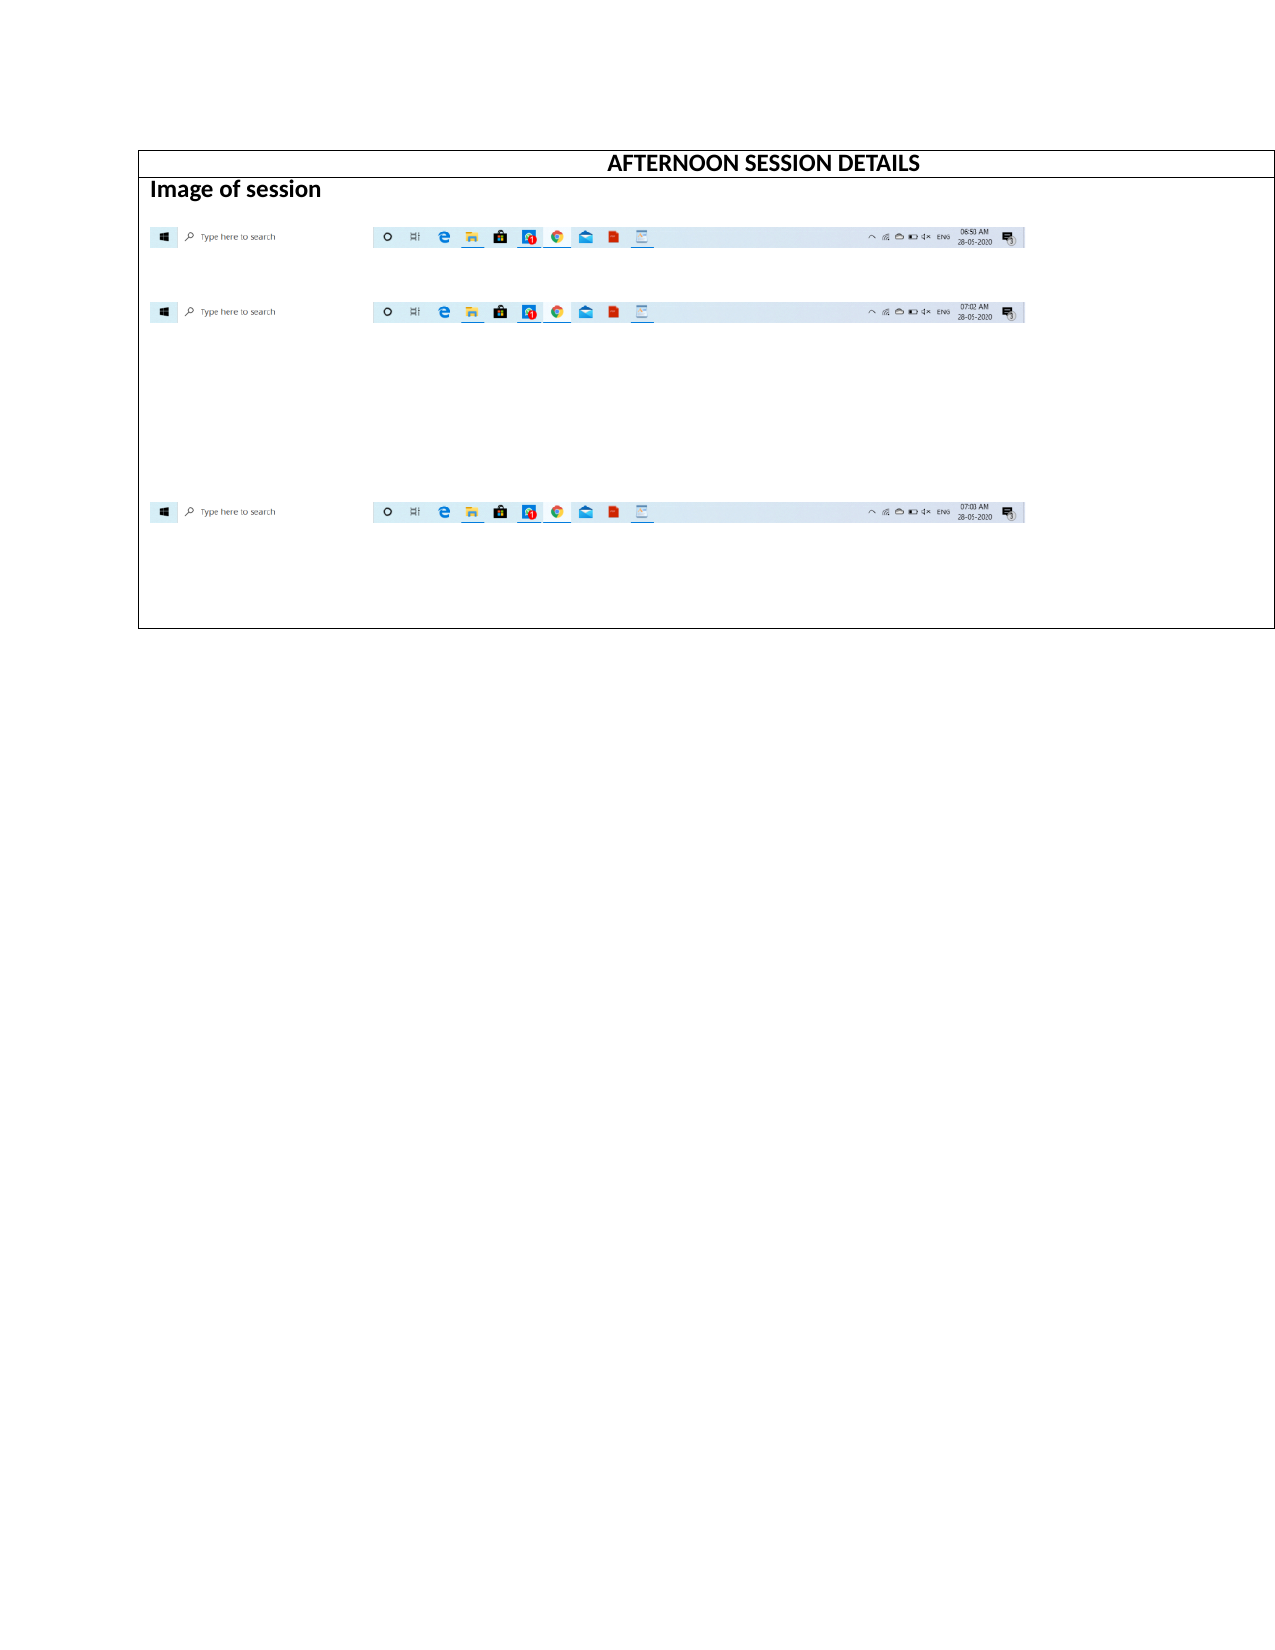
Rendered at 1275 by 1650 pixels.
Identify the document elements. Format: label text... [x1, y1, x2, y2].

table_cell AFTERNOON SESSION DETAILS [139, 151, 1274, 177]
table_cell Image of session [139, 178, 1274, 628]
